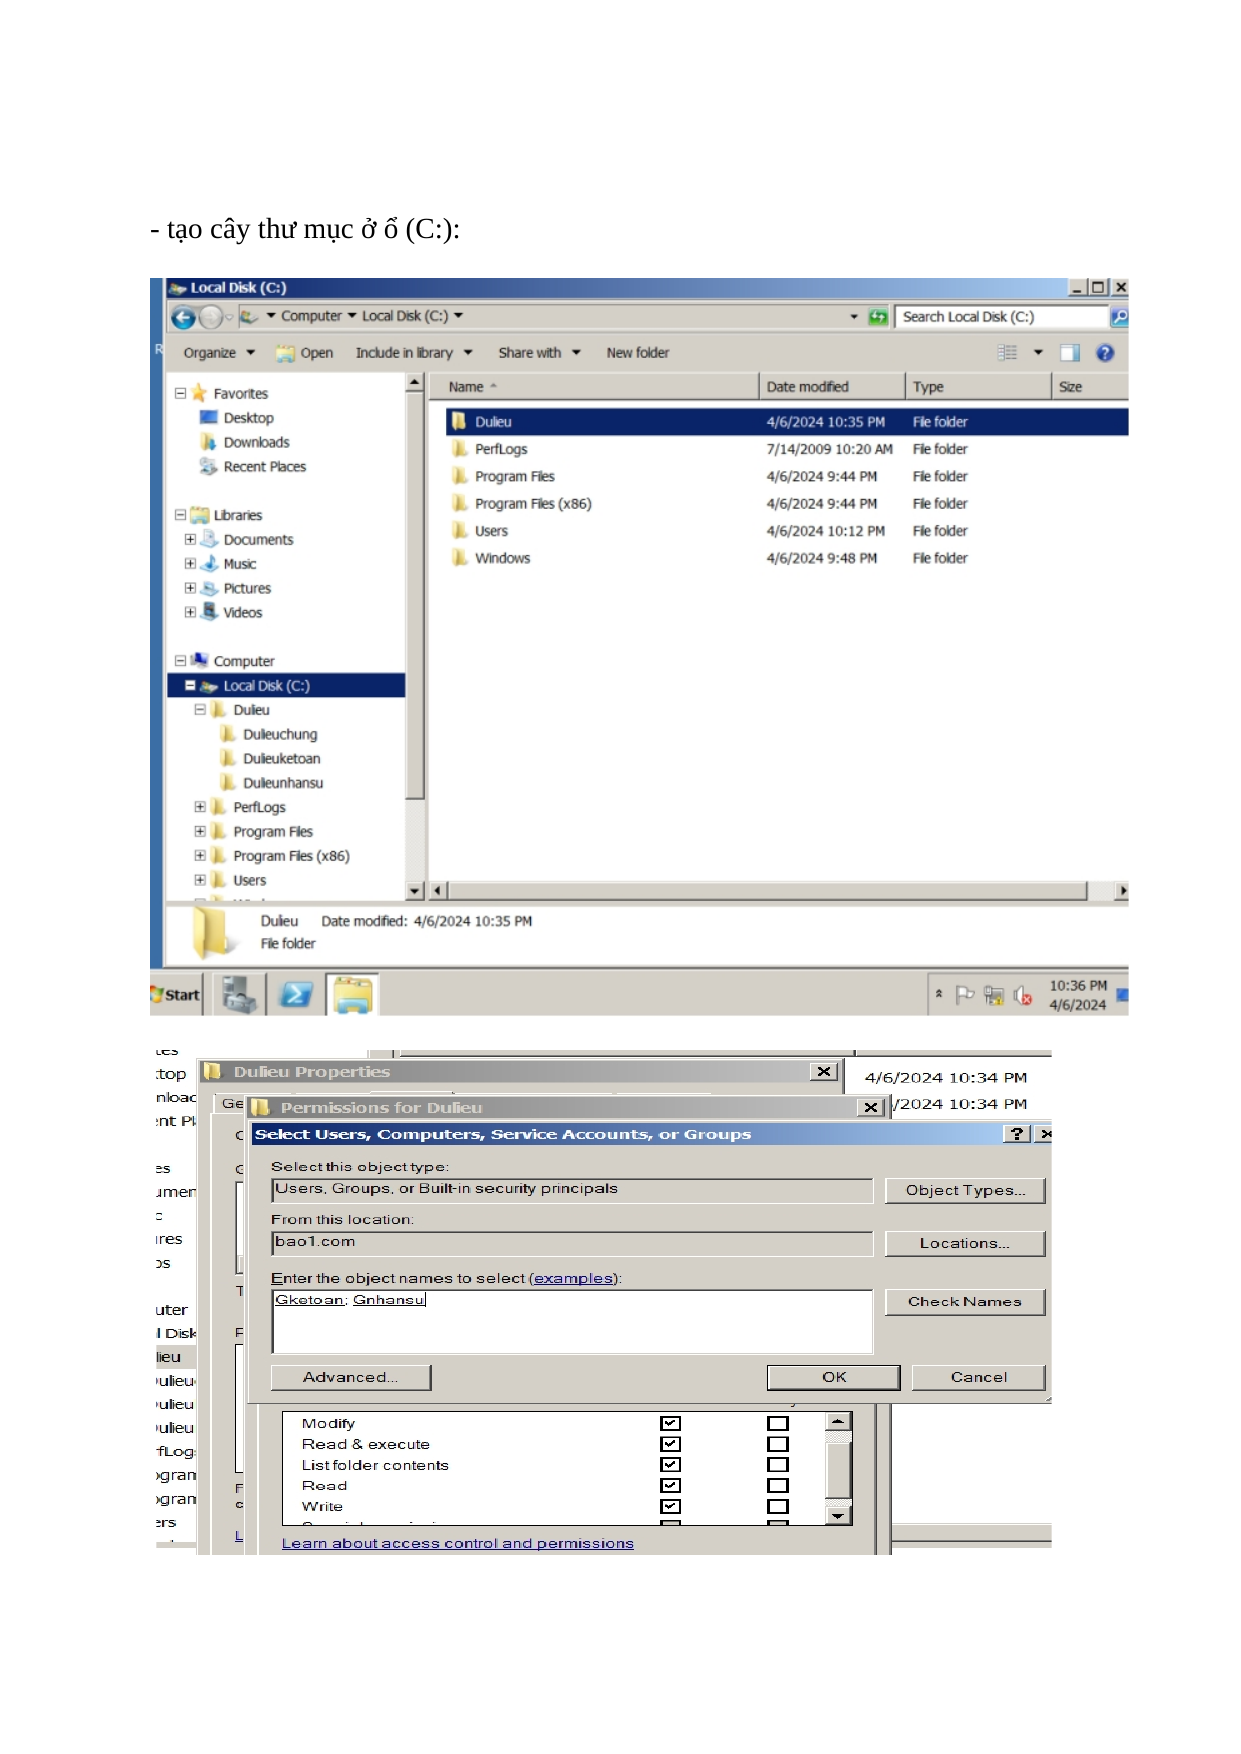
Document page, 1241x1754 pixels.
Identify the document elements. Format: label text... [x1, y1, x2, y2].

text - tạo cây thư mục ở ổ (C:): [150, 212, 1090, 245]
picture [150, 278, 1130, 1017]
picture [156, 1050, 1052, 1555]
